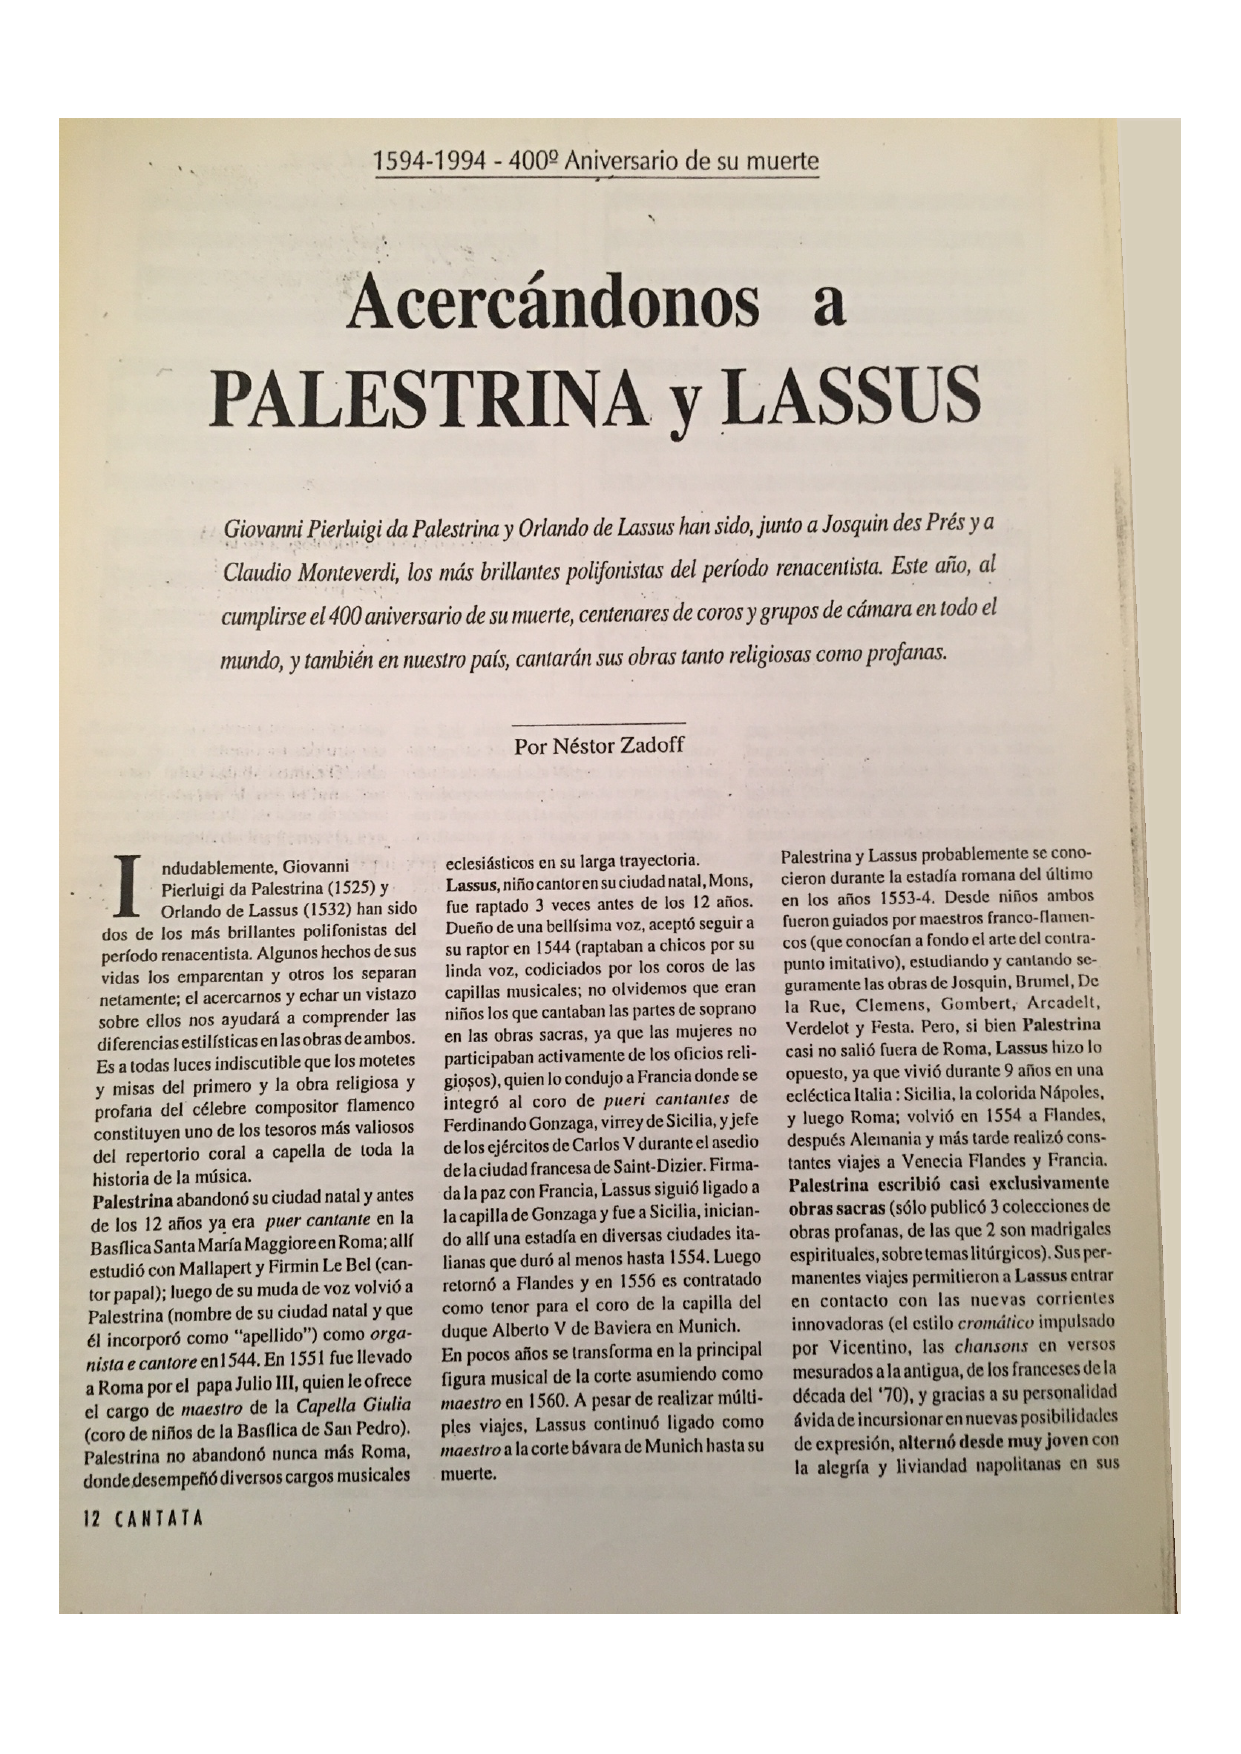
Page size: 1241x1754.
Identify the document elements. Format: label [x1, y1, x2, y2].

picture [59, 118, 1181, 1614]
